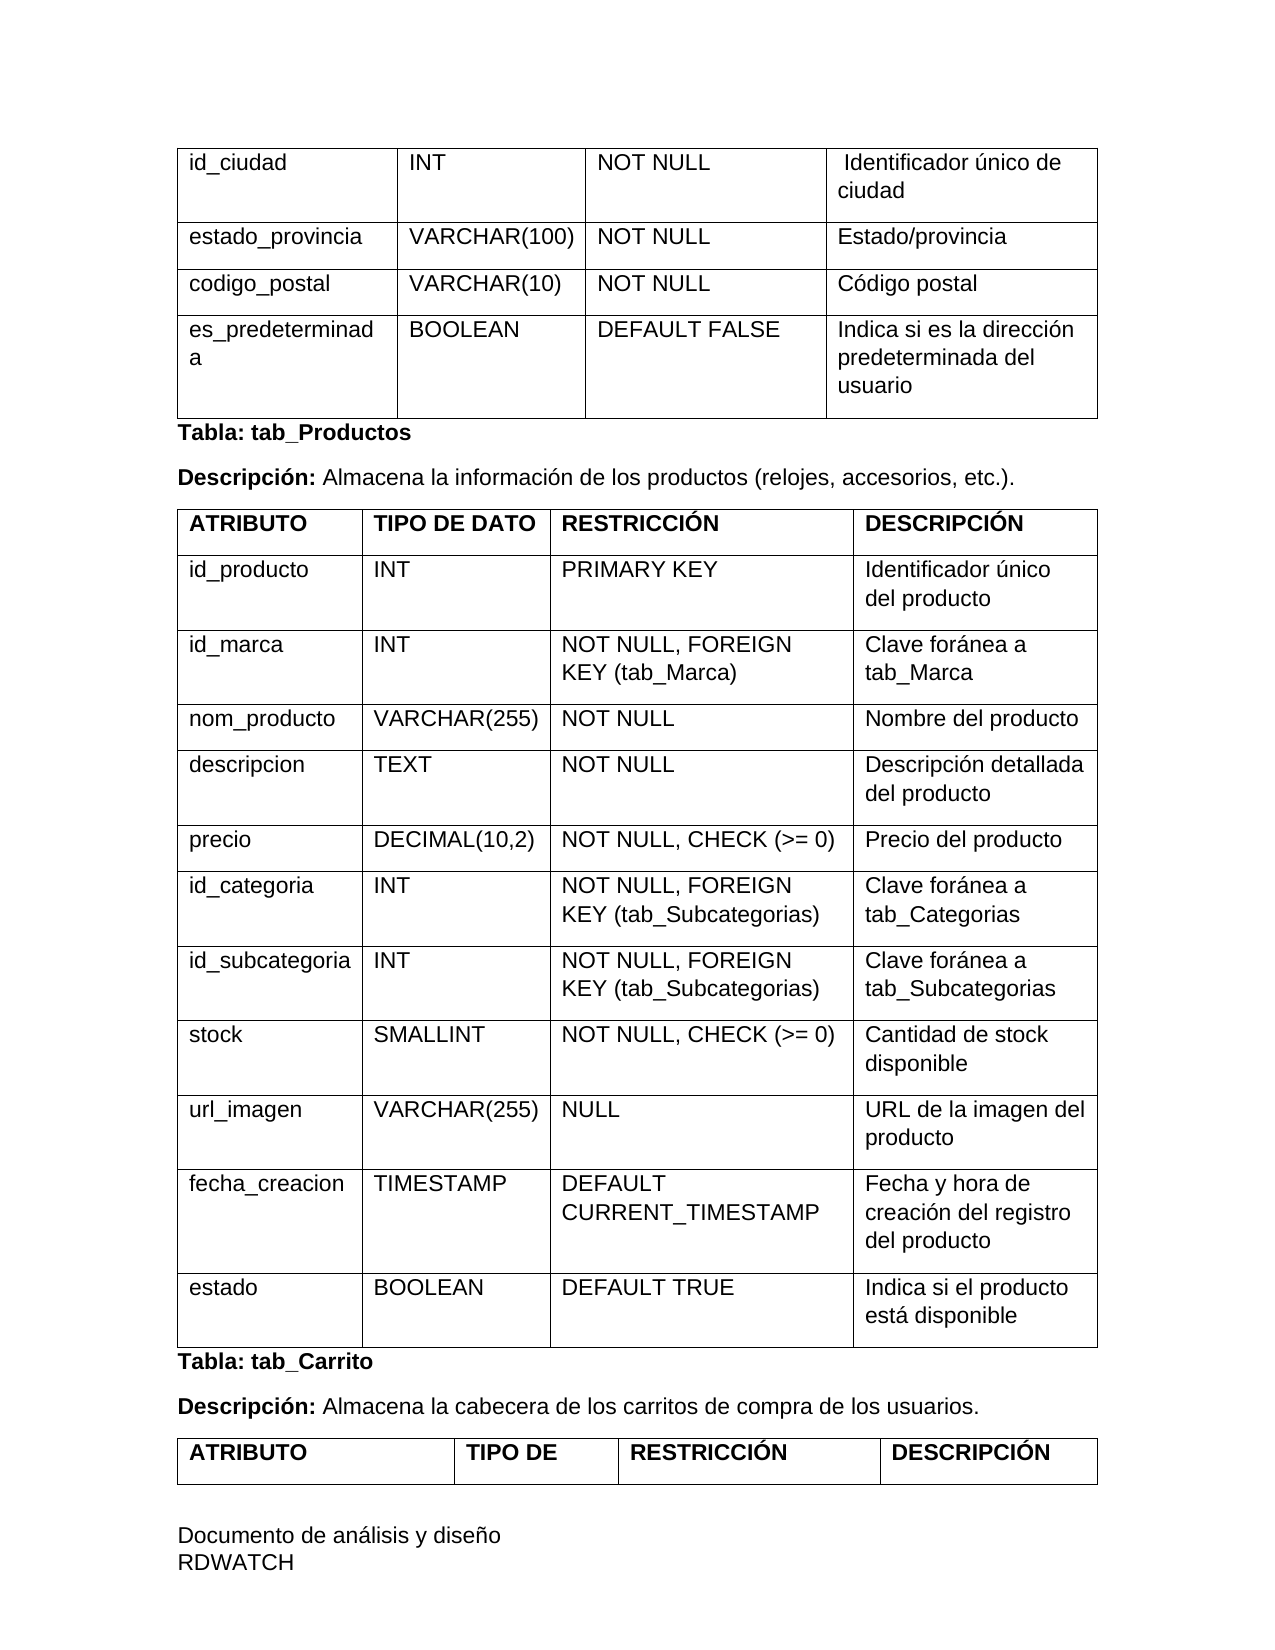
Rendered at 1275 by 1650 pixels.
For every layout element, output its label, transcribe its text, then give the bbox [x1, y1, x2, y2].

table_cell TIMESTAMP [363, 1170, 550, 1272]
table_cell id_categoria [178, 872, 362, 946]
table_cell VARCHAR(100) [398, 223, 585, 268]
table_cell Indica si es la dirección predeterminada del usuario [827, 316, 1097, 418]
table_cell NOT NULL [551, 751, 853, 825]
table_cell PRIMARY KEY [551, 556, 853, 629]
table_header RESTRICCIÓN [619, 1439, 880, 1484]
table_header RESTRICCIÓN [551, 510, 853, 555]
table_cell NOT NULL, CHECK (>= 0) [551, 826, 853, 871]
table_cell INT [363, 631, 550, 704]
table_cell codigo_postal [178, 270, 397, 314]
table_cell DEFAULT FALSE [586, 316, 826, 418]
table_header ATRIBUTO [178, 510, 362, 555]
table_header TIPO DE DATO [455, 1439, 618, 1484]
table_header ATRIBUTO [178, 1439, 454, 1484]
table_cell SMALLINT [363, 1021, 550, 1095]
text Tabla: tab_Carrito [177, 1348, 1098, 1374]
table_cell INT [363, 872, 550, 946]
table_header DESCRIPCIÓN [854, 510, 1097, 555]
table_cell Indica si el producto está disponible [854, 1274, 1097, 1347]
table_cell NOT NULL, FOREIGN KEY (tab_Marca) [551, 631, 853, 704]
table_cell es_predeterminada [178, 316, 397, 418]
table_cell NULL [551, 1096, 853, 1169]
table_cell BOOLEAN [363, 1274, 550, 1347]
table_cell Clave foránea a tab_Subcategorias [854, 947, 1097, 1020]
table_cell VARCHAR(255) [363, 705, 550, 750]
table_cell nom_producto [178, 705, 362, 750]
table_cell INT [363, 556, 550, 629]
table_cell Cantidad de stock disponible [854, 1021, 1097, 1095]
table_header TIPO DE DATO [363, 510, 550, 555]
table_header DESCRIPCIÓN [881, 1439, 1097, 1484]
text Descripción: Almacena la información de los productos (relojes, accesorios, etc.). [177, 464, 1098, 490]
table_cell estado [178, 1274, 362, 1347]
table_cell Nombre del producto [854, 705, 1097, 750]
table_cell VARCHAR(10) [398, 270, 585, 314]
table_cell DEFAULT TRUE [551, 1274, 853, 1347]
table_cell DECIMAL(10,2) [363, 826, 550, 871]
table_cell Estado/provincia [827, 223, 1097, 268]
table_cell Precio del producto [854, 826, 1097, 871]
table_cell TEXT [363, 751, 550, 825]
table_cell fecha_creacion [178, 1170, 362, 1272]
table_cell URL de la imagen del producto [854, 1096, 1097, 1169]
table_cell Código postal [827, 270, 1097, 314]
text Descripción: Almacena la cabecera de los carritos de compra de los usuarios. [177, 1393, 1098, 1419]
text Tabla: tab_Productos [177, 419, 1098, 445]
table_cell Clave foránea a tab_Categorias [854, 872, 1097, 946]
table_cell precio [178, 826, 362, 871]
table_cell NOT NULL [586, 270, 826, 314]
table_cell Fecha y hora de creación del registro del producto [854, 1170, 1097, 1272]
table_cell NOT NULL, FOREIGN KEY (tab_Subcategorias) [551, 947, 853, 1020]
table_cell NOT NULL [586, 149, 826, 222]
table_cell stock [178, 1021, 362, 1095]
table_cell Clave foránea a tab_Marca [854, 631, 1097, 704]
table_cell url_imagen [178, 1096, 362, 1169]
table_cell id_subcategoria [178, 947, 362, 1020]
table_cell BOOLEAN [398, 316, 585, 418]
table_cell id_producto [178, 556, 362, 629]
table_cell DEFAULT CURRENT_TIMESTAMP [551, 1170, 853, 1272]
table_cell NOT NULL, FOREIGN KEY (tab_Subcategorias) [551, 872, 853, 946]
table_cell id_ciudad [178, 149, 397, 222]
table_cell INT [363, 947, 550, 1020]
table_cell VARCHAR(255) [363, 1096, 550, 1169]
table_cell Identificador único del producto [854, 556, 1097, 629]
table_cell Descripción detallada del producto [854, 751, 1097, 825]
table_cell NOT NULL [586, 223, 826, 268]
table_cell INT [398, 149, 585, 222]
table_cell NOT NULL, CHECK (>= 0) [551, 1021, 853, 1095]
table_cell estado_provincia [178, 223, 397, 268]
table_cell Identificador único de ciudad [827, 149, 1097, 222]
table_cell descripcion [178, 751, 362, 825]
table_cell id_marca [178, 631, 362, 704]
table_cell NOT NULL [551, 705, 853, 750]
